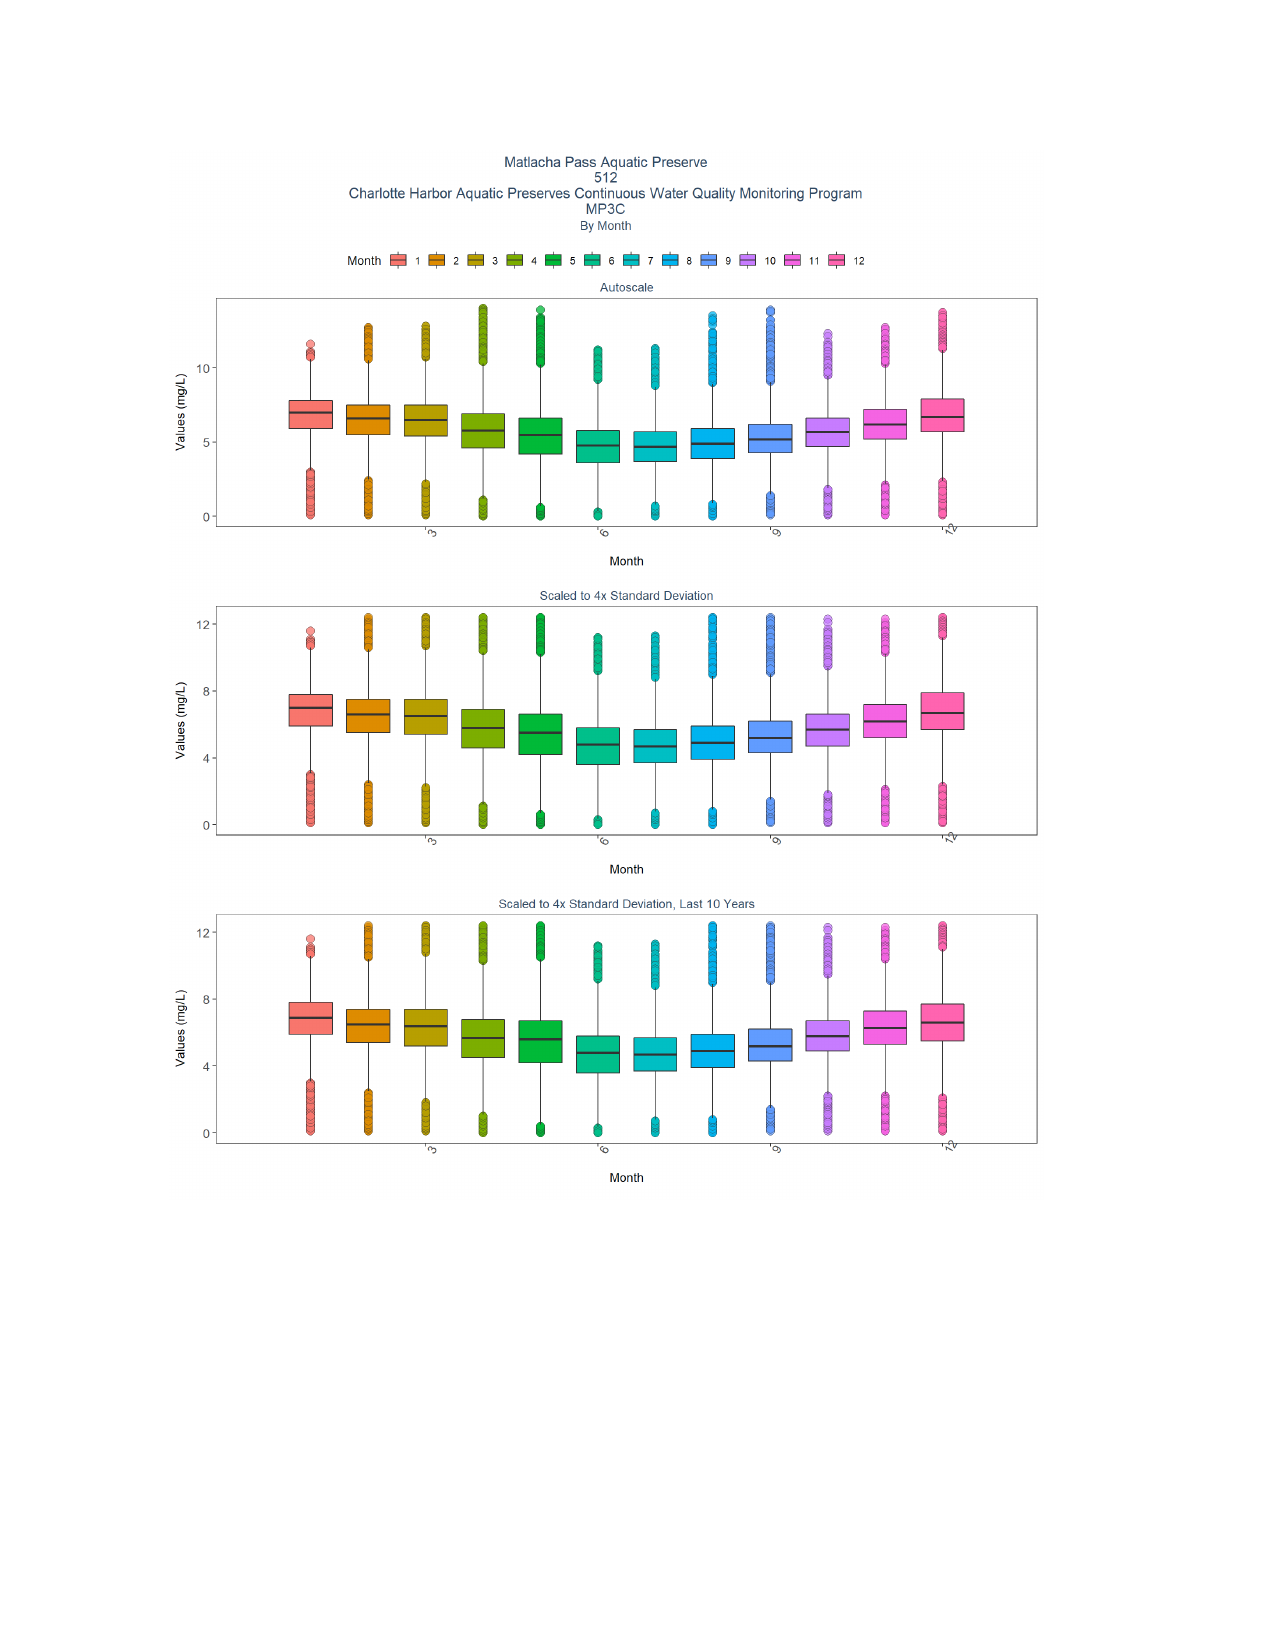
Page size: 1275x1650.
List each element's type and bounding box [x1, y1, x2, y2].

picture [168, 150, 1044, 1200]
